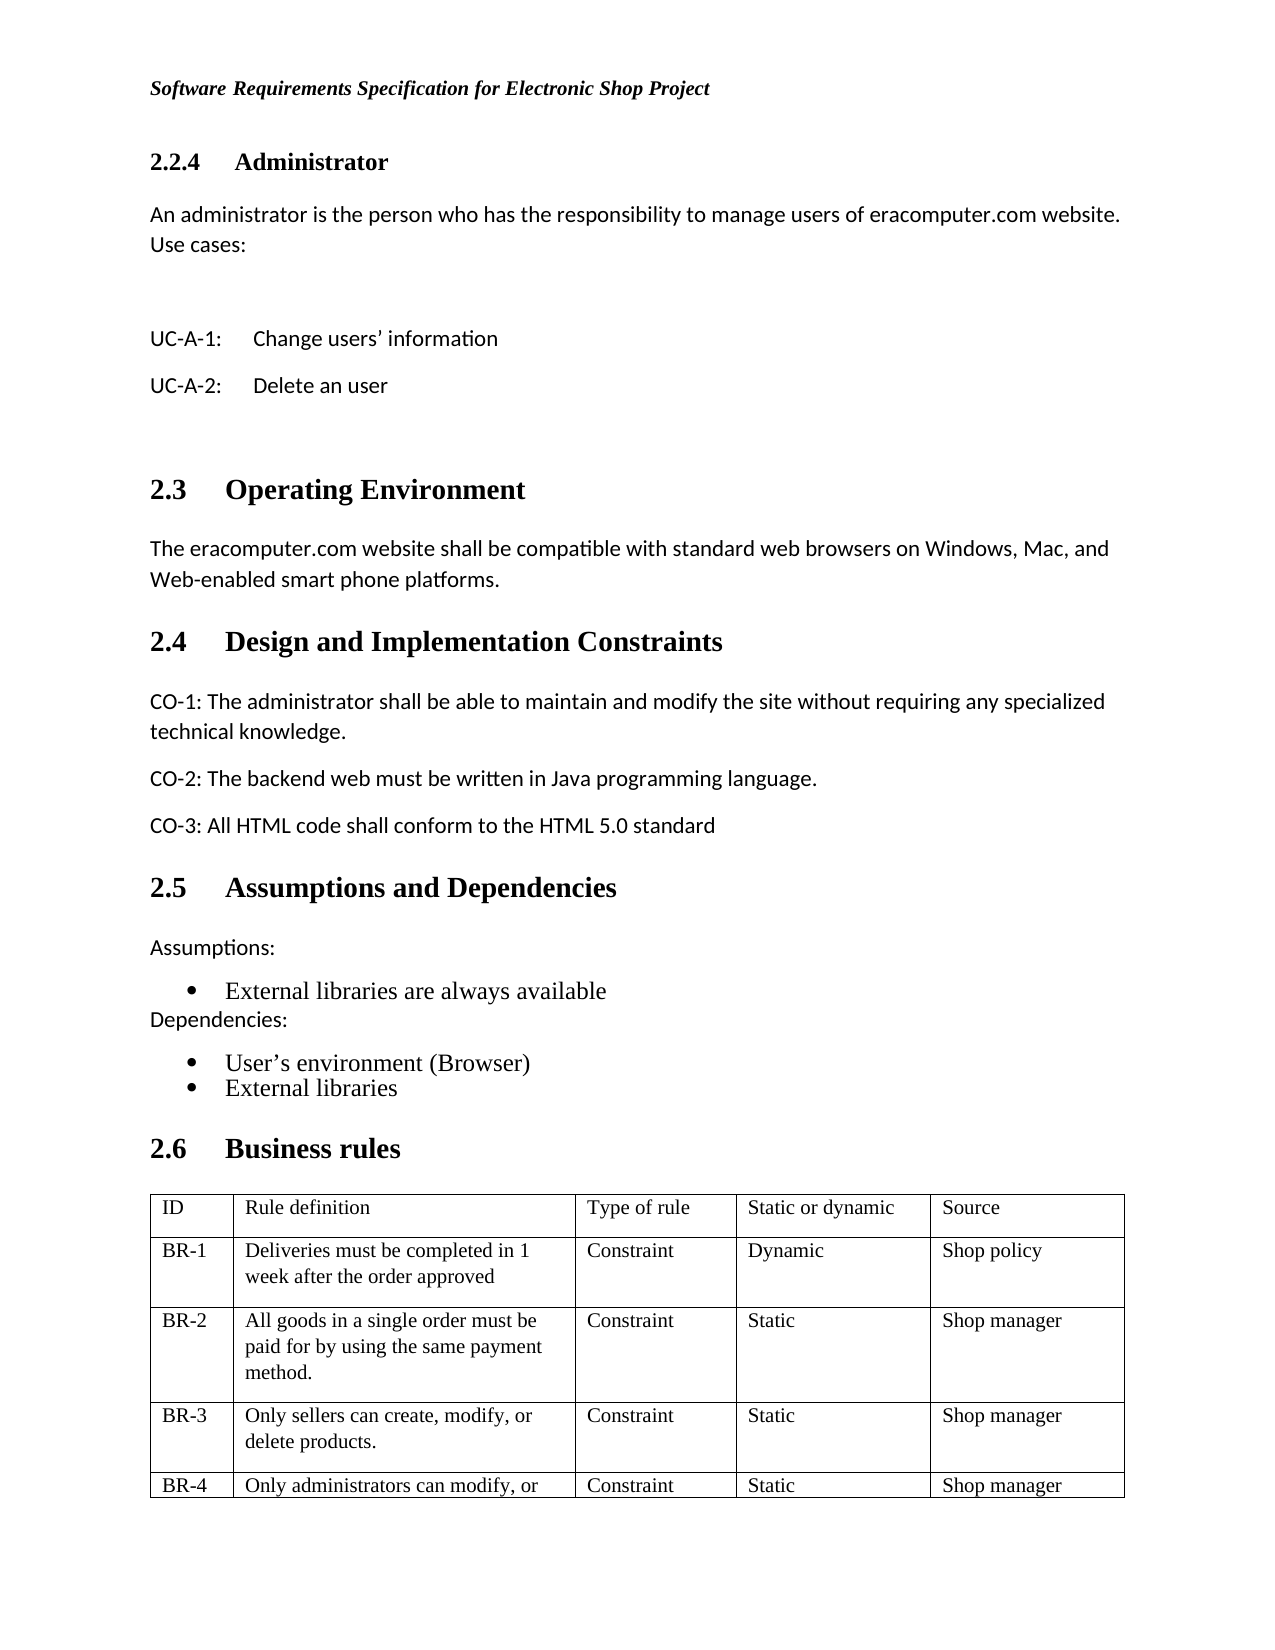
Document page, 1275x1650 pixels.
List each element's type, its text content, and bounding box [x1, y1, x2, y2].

table_cell Shop policy [931, 1238, 1124, 1307]
table_cell Deliveries must be completed in 1 week after the order approved [234, 1238, 575, 1307]
table_cell Constraint [576, 1308, 736, 1402]
list User’s environment (Browser) [187, 1052, 1125, 1077]
subtitle Assumptions and Dependencies [150, 870, 1125, 904]
table_cell Shop manager [931, 1473, 1124, 1497]
table_cell Shop manager [931, 1403, 1124, 1472]
text UC-A-2: Delete an user [150, 371, 1125, 399]
list External libraries [187, 1077, 1125, 1102]
text CO-3: All HTML code shall conform to the HTML 5.0 standard [150, 811, 1125, 839]
table_cell Dynamic [737, 1238, 930, 1307]
table_cell Static [737, 1473, 930, 1497]
table_cell Static [737, 1308, 930, 1402]
table_header Static or dynamic [737, 1195, 930, 1237]
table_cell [234, 1473, 575, 1497]
table_header ID [151, 1195, 233, 1237]
subtitle Design and Implementation Constraints [150, 624, 1125, 658]
text UC-A-1: Change users’ information [150, 324, 1125, 352]
table_cell Constraint [576, 1238, 736, 1307]
text CO-2: The backend web must be written in Java programming language. [150, 764, 1125, 792]
table_header Rule definition [234, 1195, 575, 1237]
subtitle Operating Environment [150, 472, 1125, 505]
table_cell Static [737, 1403, 930, 1472]
text The eracomputer.com website shall be compatible with standard web browsers on Windows, Mac, and Web-enabled smart phone platforms. [150, 534, 1125, 593]
table_cell Shop manager [931, 1308, 1124, 1402]
subtitle Business rules [150, 1131, 1125, 1164]
table_cell BR-4 [151, 1473, 233, 1497]
text Assumptions: [150, 933, 1125, 961]
text Dependencies: [150, 1005, 1125, 1033]
table_cell BR-3 [151, 1403, 233, 1472]
subtitle Administrator [150, 150, 1125, 175]
table_cell Constraint [576, 1473, 736, 1497]
table_header Type of rule [576, 1195, 736, 1237]
table_header Source [931, 1195, 1124, 1237]
table_cell Constraint [576, 1403, 736, 1472]
table_cell All goods in a single order must be paid for by using the same payment method. [234, 1308, 575, 1402]
table_cell BR-1 [151, 1238, 233, 1307]
text An administrator is the person who has the responsibility to manage users of eracomputer.com website. Use cases: [150, 200, 1125, 258]
text CO-1: The administrator shall be able to maintain and modify the site without requiring any specialized technical knowledge. [150, 687, 1125, 745]
table_cell BR-2 [151, 1308, 233, 1402]
table_cell Only sellers can create, modify, or delete products. [234, 1403, 575, 1472]
list External libraries are always available [187, 980, 1125, 1005]
